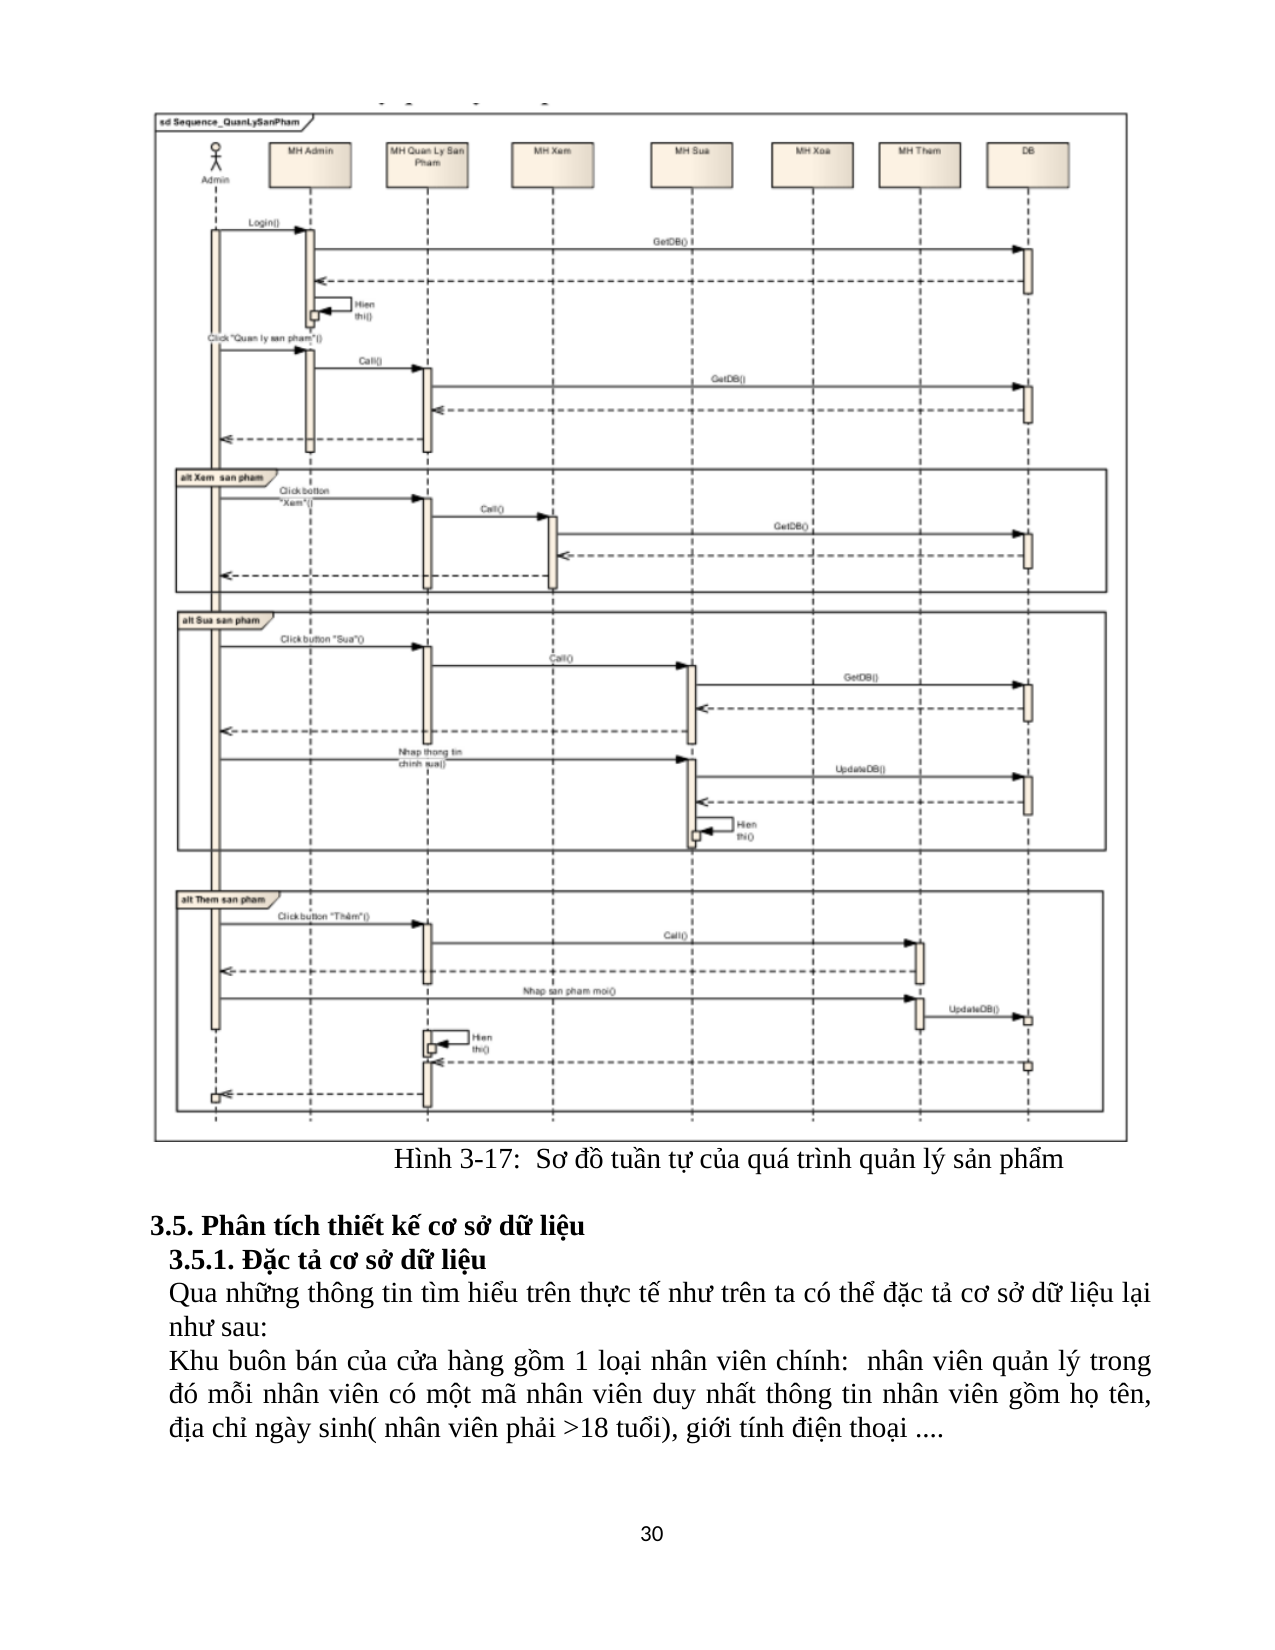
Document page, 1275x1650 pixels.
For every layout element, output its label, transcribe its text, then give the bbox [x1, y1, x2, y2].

text 3.5. Phân tích thiết kế cơ sở dữ liệu [150, 1208, 1153, 1242]
text Hình 3-17: Sơ đồ tuần tự của quá trình quản lý sản phẩm [150, 1142, 1153, 1175]
picture [150, 103, 1154, 1142]
text Khu buôn bán của cửa hàng gồm 1 loại nhân viên chính: nhân viên quản lý trong đó mỗi nhân viên có một mã nhân viên duy nhất thông tin nhân viên gồm họ tên, địa chỉ ngày sinh( nhân viên phải >18 tuổi), giới tính điện thoại .... [169, 1343, 1153, 1443]
text 3.5.1. Đặc tả cơ sở dữ liệu [150, 1242, 1153, 1276]
text Qua những thông tin tìm hiểu trên thực tế như trên ta có thể đặc tả cơ sở dữ liệu lại như sau: [169, 1276, 1153, 1343]
